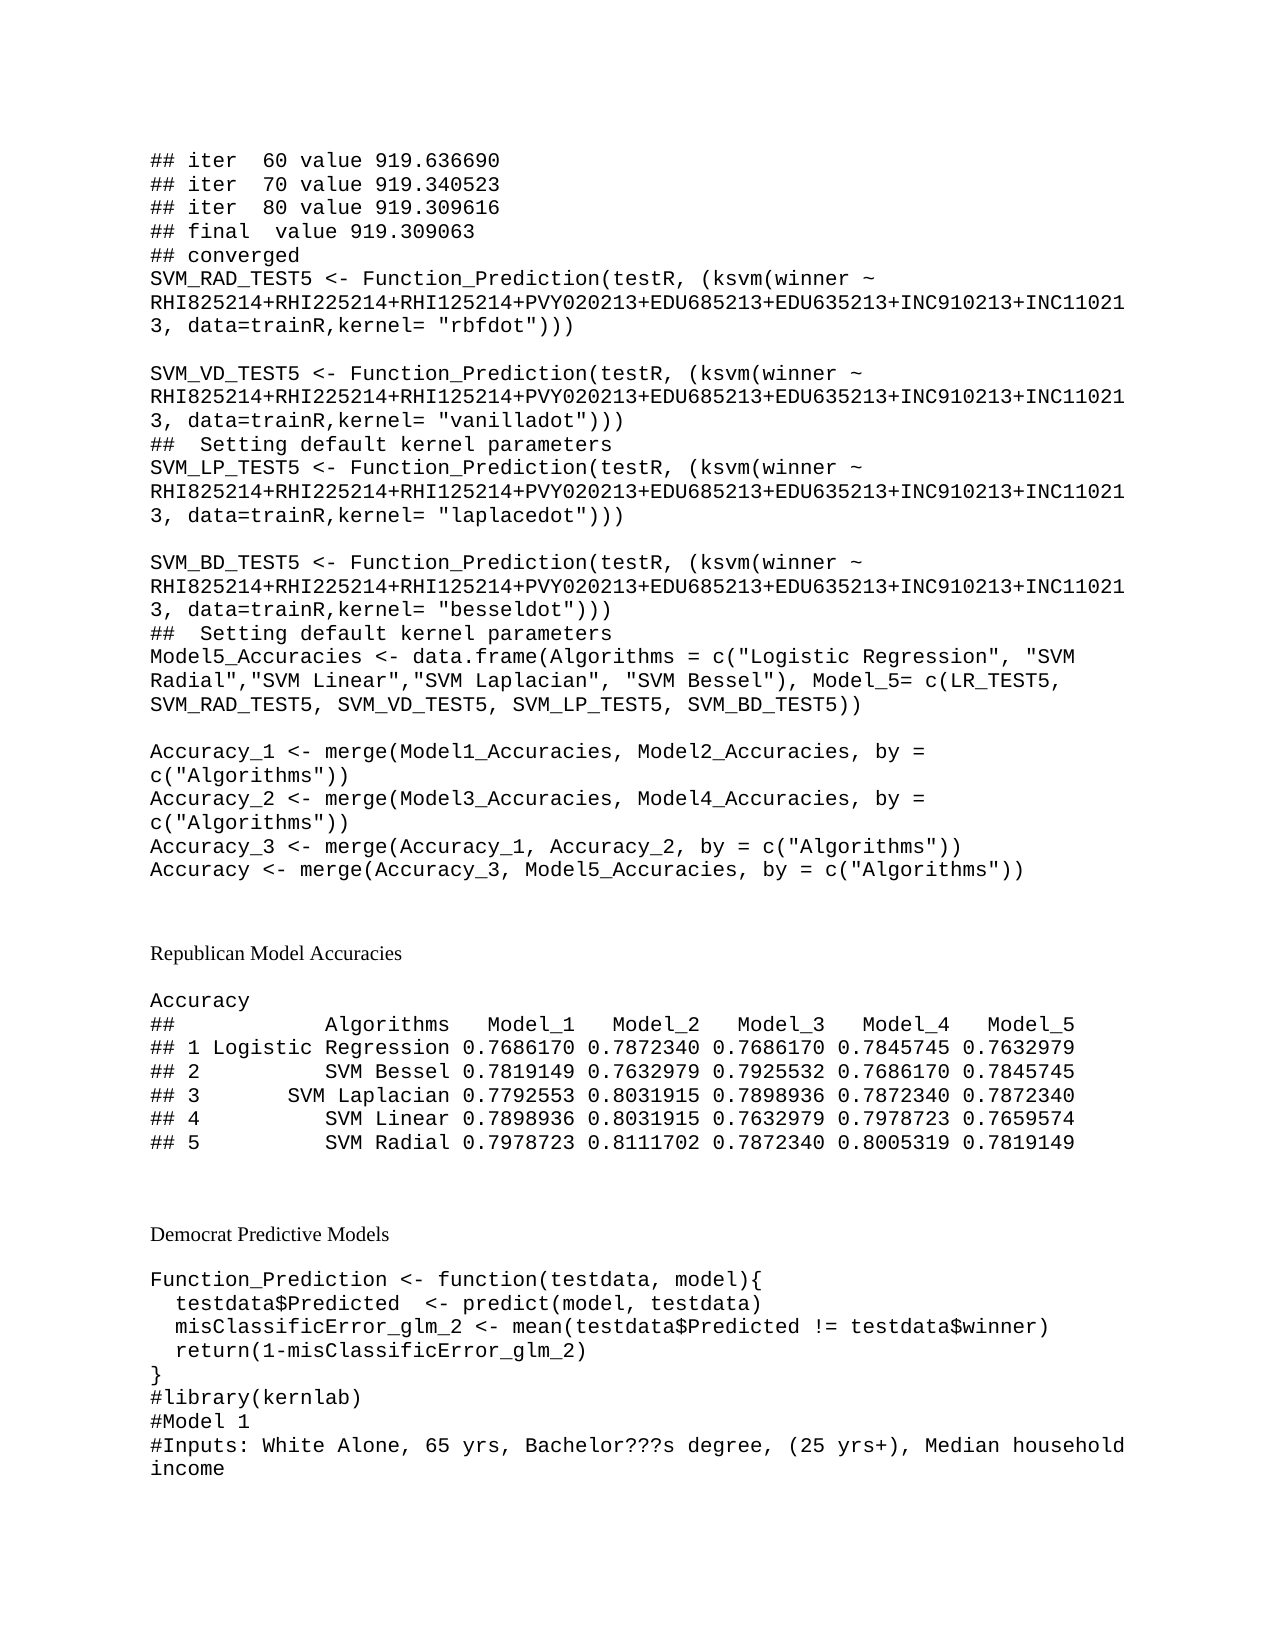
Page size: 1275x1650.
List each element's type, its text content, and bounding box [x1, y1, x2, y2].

text ## Setting default kernel parameters [150, 623, 1125, 647]
text ## Algorithms Model_1 Model_2 Model_3 Model_4 Model_5 ## 1 Logistic Regression 0.7686170 0.7872340 0.7686170 0.7845745 0.7632979 ## 2 SVM Bessel 0.7819149 0.7632979 0.7925532 0.7686170 0.7845745 ## 3 SVM Laplacian 0.7792553 0.8031915 0.7898936 0.7872340 0.7872340 ## 4 SVM Linear 0.7898936 0.8031915 0.7632979 0.7978723 0.7659574 ## 5 SVM Radial 0.7978723 0.8111702 0.7872340 0.8005319 0.7819149 [150, 1014, 1125, 1156]
text Democrat Predictive Models [150, 1222, 1125, 1246]
text ## Setting default kernel parameters [150, 434, 1125, 457]
text SVM_RAD_TEST5 <- Function_Prediction(testR, (ksvm(winner ~ RHI825214+RHI225214+RHI125214+PVY020213+EDU685213+EDU635213+INC910213+INC110213, data=trainR,kernel= "rbfdot"))) SVM_VD_TEST5 <- Function_Prediction(testR, (ksvm(winner ~ RHI825214+RHI225214+RHI125214+PVY020213+EDU685213+EDU635213+INC910213+INC110213, data=trainR,kernel= "vanilladot"))) [150, 268, 1125, 434]
text Republican Model Accuracies [150, 941, 1125, 965]
text Accuracy [150, 990, 1125, 1014]
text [150, 1269, 1125, 1482]
text Model5_Accuracies <- data.frame(Algorithms = c("Logistic Regression", "SVM Radial","SVM Linear","SVM Laplacian", "SVM Bessel"), Model_5= c(LR_TEST5, SVM_RAD_TEST5, SVM_VD_TEST5, SVM_LP_TEST5, SVM_BD_TEST5)) Accuracy_1 <- merge(Model1_Accuracies, Model2_Accuracies, by = c("Algorithms")) Accuracy_2 <- merge(Model3_Accuracies, Model4_Accuracies, by = c("Algorithms")) Accuracy_3 <- merge(Accuracy_1, Accuracy_2, by = c("Algorithms")) Accuracy <- merge(Accuracy_3, Model5_Accuracies, by = c("Algorithms")) [150, 647, 1125, 883]
text SVM_LP_TEST5 <- Function_Prediction(testR, (ksvm(winner ~ RHI825214+RHI225214+RHI125214+PVY020213+EDU685213+EDU635213+INC910213+INC110213, data=trainR,kernel= "laplacedot"))) SVM_BD_TEST5 <- Function_Prediction(testR, (ksvm(winner ~ RHI825214+RHI225214+RHI125214+PVY020213+EDU685213+EDU635213+INC910213+INC110213, data=trainR,kernel= "besseldot"))) [150, 457, 1125, 623]
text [150, 150, 1125, 268]
